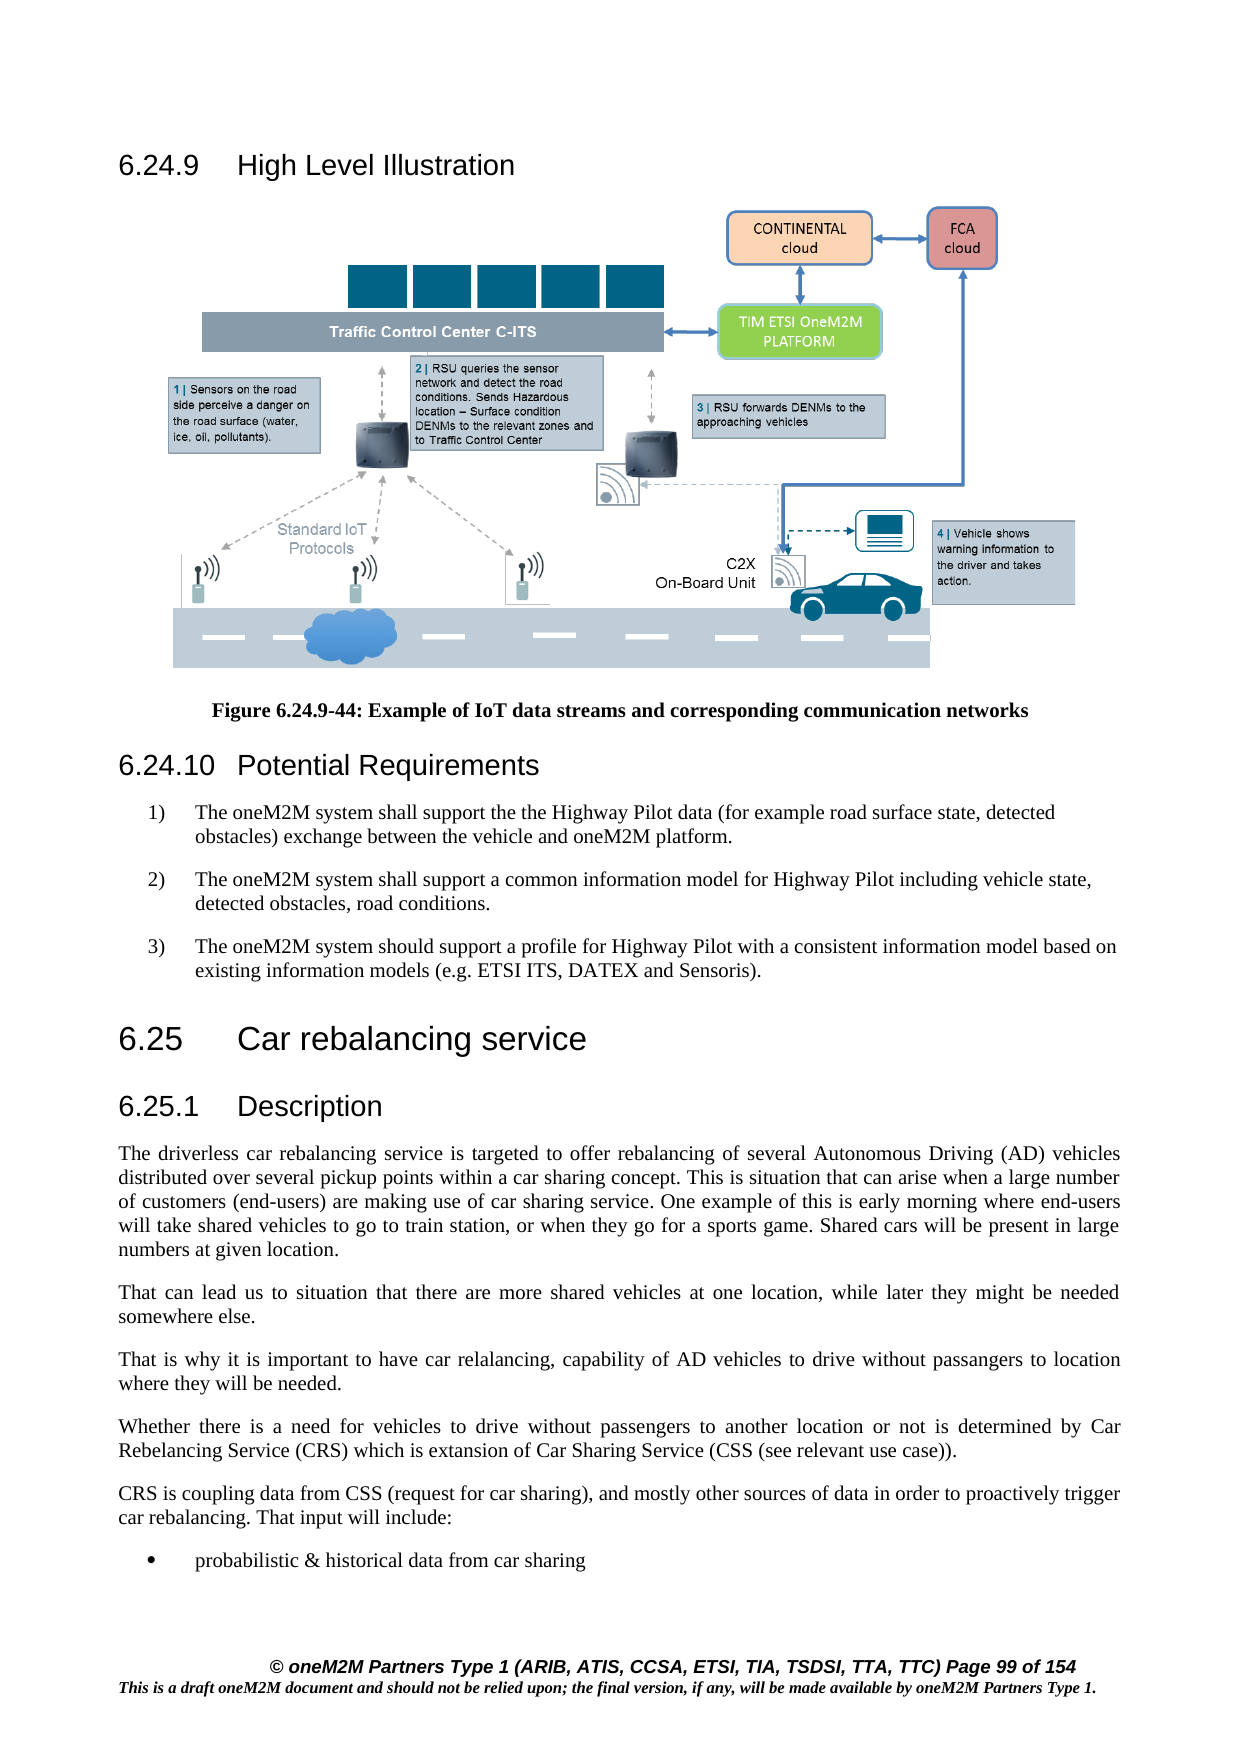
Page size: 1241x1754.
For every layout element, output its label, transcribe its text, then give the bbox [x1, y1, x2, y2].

text That is why it is important to have car relalancing, capability of AD vehicles to drive without passangers to location where they will be needed. [118, 1347, 1122, 1395]
subtitle Car rebalancing service [118, 1019, 1122, 1058]
list The oneM2M system shall support a common information model for Highway Pilot including vehicle state, detected obstacles, road conditions. [148, 867, 1122, 915]
text CRS is coupling data from CSS (request for car sharing), and mostly other sources of data in order to proactively trigger car rebalancing. That input will include: [118, 1481, 1122, 1529]
text The driverless car rebalancing service is targeted to offer rebalancing of several Autonomous Driving (AD) vehicles distributed over several pickup points within a car sharing concept. This is situation that can arise when a large number of customers (end-users) are making use of car sharing service. One example of this is early morning where end-users will take shared vehicles to go to train station, or when they go for a sports game. Shared cars will be present in large numbers at given location. [118, 1141, 1122, 1261]
text probabilistic & historical data from car sharing [148, 1548, 1122, 1572]
text That can lead us to situation that there are more shared vehicles at one location, while later they might be needed somewhere else. [118, 1280, 1122, 1328]
subtitle High Level Illustration [118, 148, 1122, 181]
text Whether there is a need for vehicles to drive without passengers to another location or not is determined by Car Rebelancing Service (CRS) which is extansion of Car Sharing Service (CSS (see relevant use case)). [118, 1414, 1122, 1462]
subtitle Description [118, 1089, 1122, 1122]
subtitle Potential Requirements [118, 747, 1122, 781]
list The oneM2M system should support a profile for Highway Pilot with a consistent information model based on existing information models (e.g. ETSI ITS, DATEX and Sensoris). [148, 933, 1122, 982]
picture [165, 206, 1075, 668]
list The oneM2M system shall support the the Highway Pilot data (for example road surface state, detected obstacles) exchange between the vehicle and oneM2M platform. [148, 800, 1122, 848]
